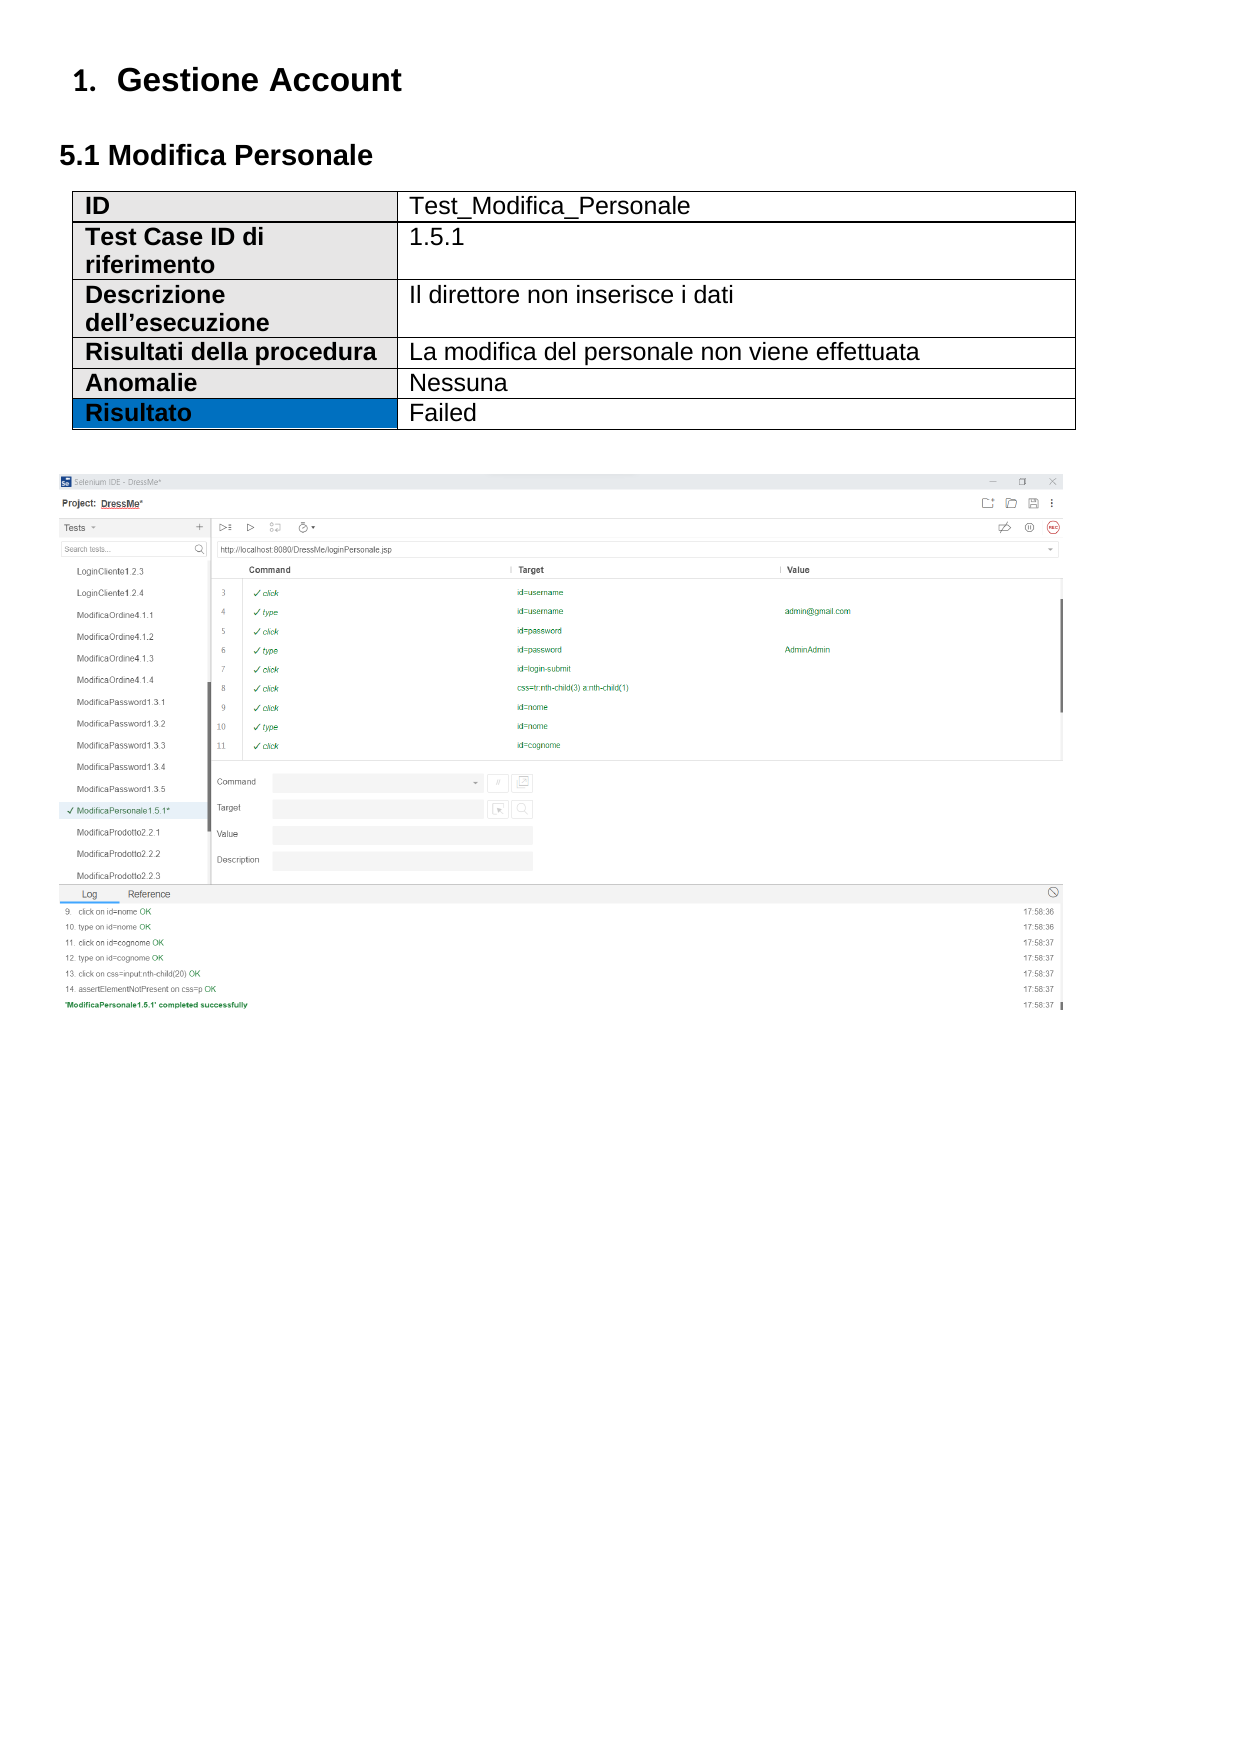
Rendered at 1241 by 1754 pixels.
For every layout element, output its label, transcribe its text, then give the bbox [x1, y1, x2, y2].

picture [59, 474, 1063, 1010]
table_cell Risultato [73, 399, 397, 428]
table_cell Anomalie [73, 369, 397, 398]
table_cell Risultati della procedura [73, 338, 397, 368]
text 5.1 Modifica Personale [59, 138, 1181, 172]
table_header Test_Modifica_Personale [398, 192, 1075, 221]
table_header ID [73, 192, 397, 221]
table_cell Test Case ID di riferimento [73, 223, 397, 279]
table_cell La modifica del personale non viene effettuata [398, 338, 1075, 368]
table_cell Il direttore non inserisce i dati [398, 280, 1075, 337]
table_cell Nessuna [398, 369, 1075, 398]
table_cell Failed [398, 399, 1075, 428]
table_cell Descrizione dell’esecuzione [73, 280, 397, 337]
list Gestione Account [71, 59, 1181, 100]
table_cell 1.5.1 [398, 223, 1075, 279]
